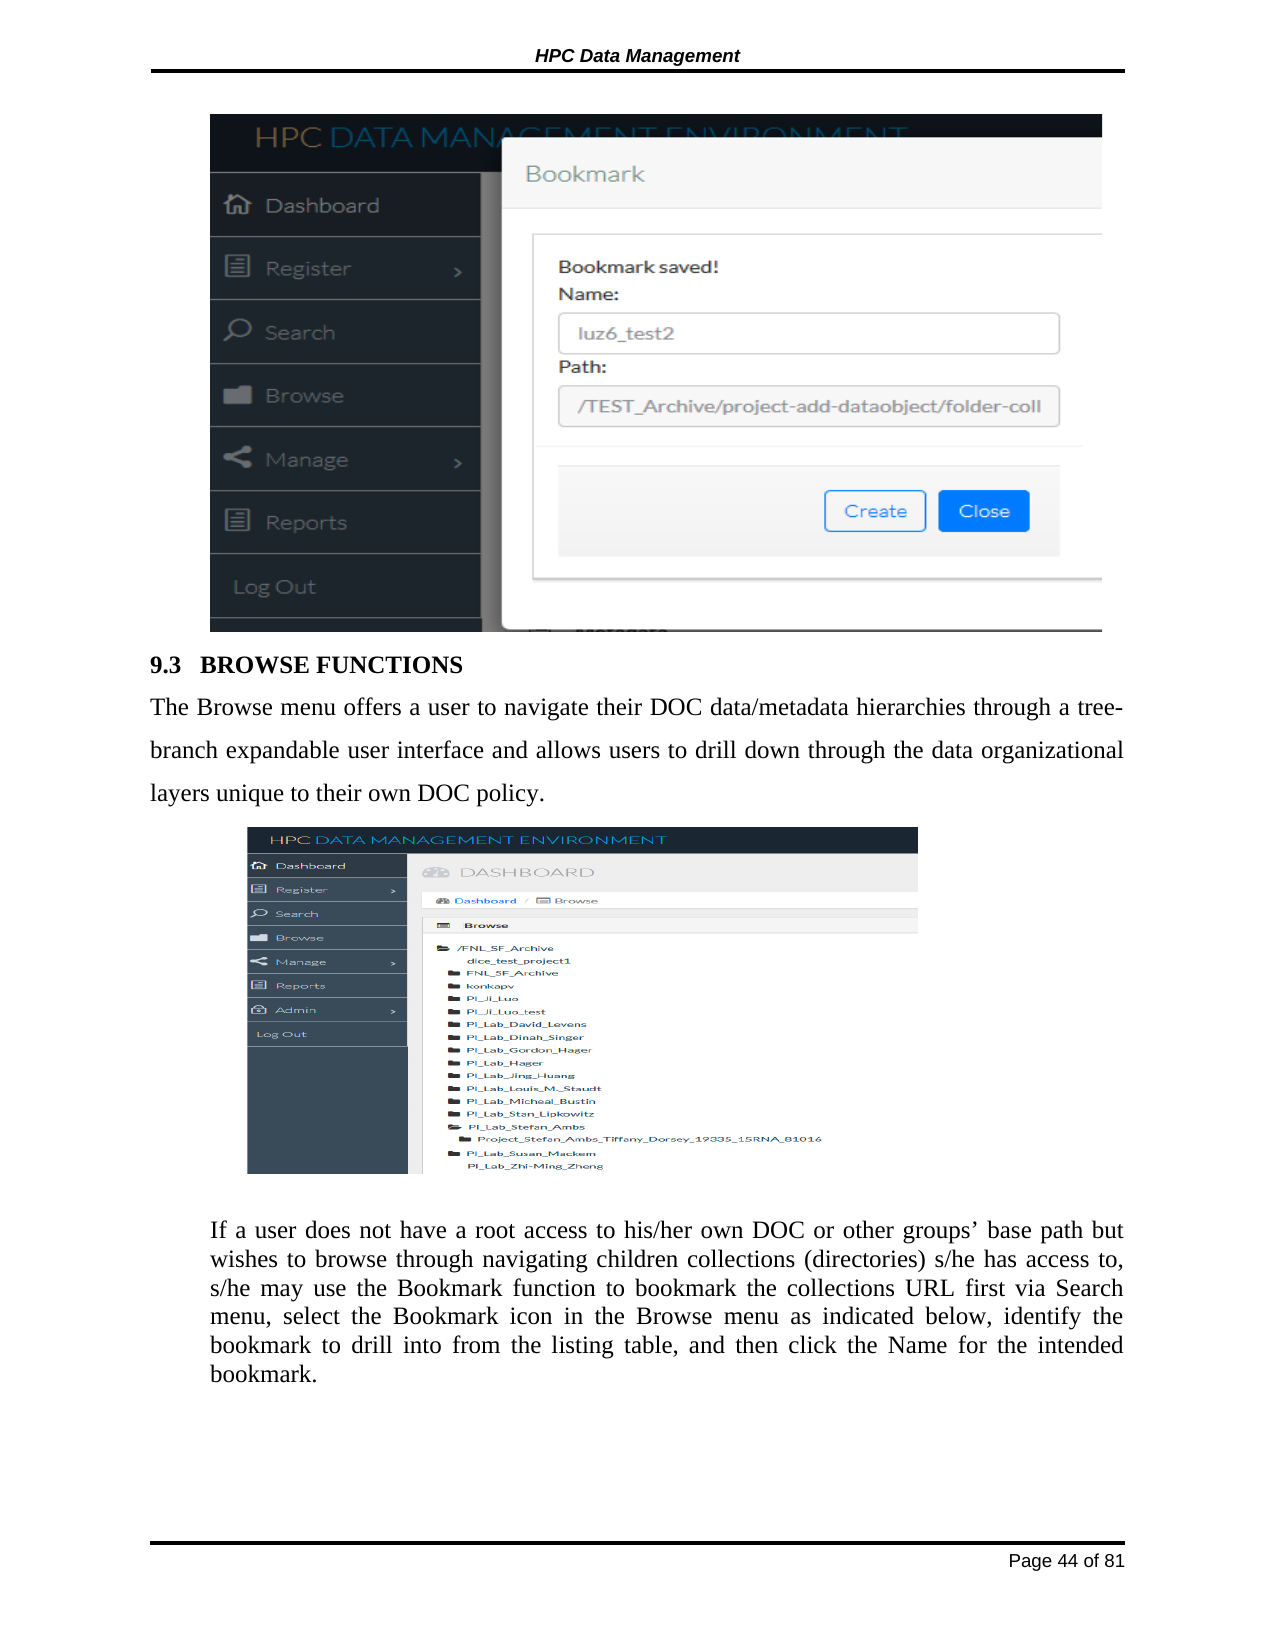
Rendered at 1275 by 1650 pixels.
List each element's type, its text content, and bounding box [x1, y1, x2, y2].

text The Browse menu offers a user to navigate their DOC data/metadata hierarchies through a tree-branch expandable user interface and allows users to drill down through the data organizational layers unique to their own DOC policy. [150, 692, 1125, 807]
subtitle BROWSE functions [150, 651, 1125, 679]
text If a user does not have a root access to his/her own DOC or other groups’ base path but wishes to browse through navigating children collections (directories) s/he has access to, s/he may use the Bookmark function to bookmark the collections URL first via Search menu, select the Bookmark icon in the Browse menu as indicated below, identify the bookmark to drill into from the listing table, and then click the Name for the intended bookmark. [210, 1215, 1125, 1388]
picture [247, 827, 918, 1174]
picture [210, 114, 1103, 632]
